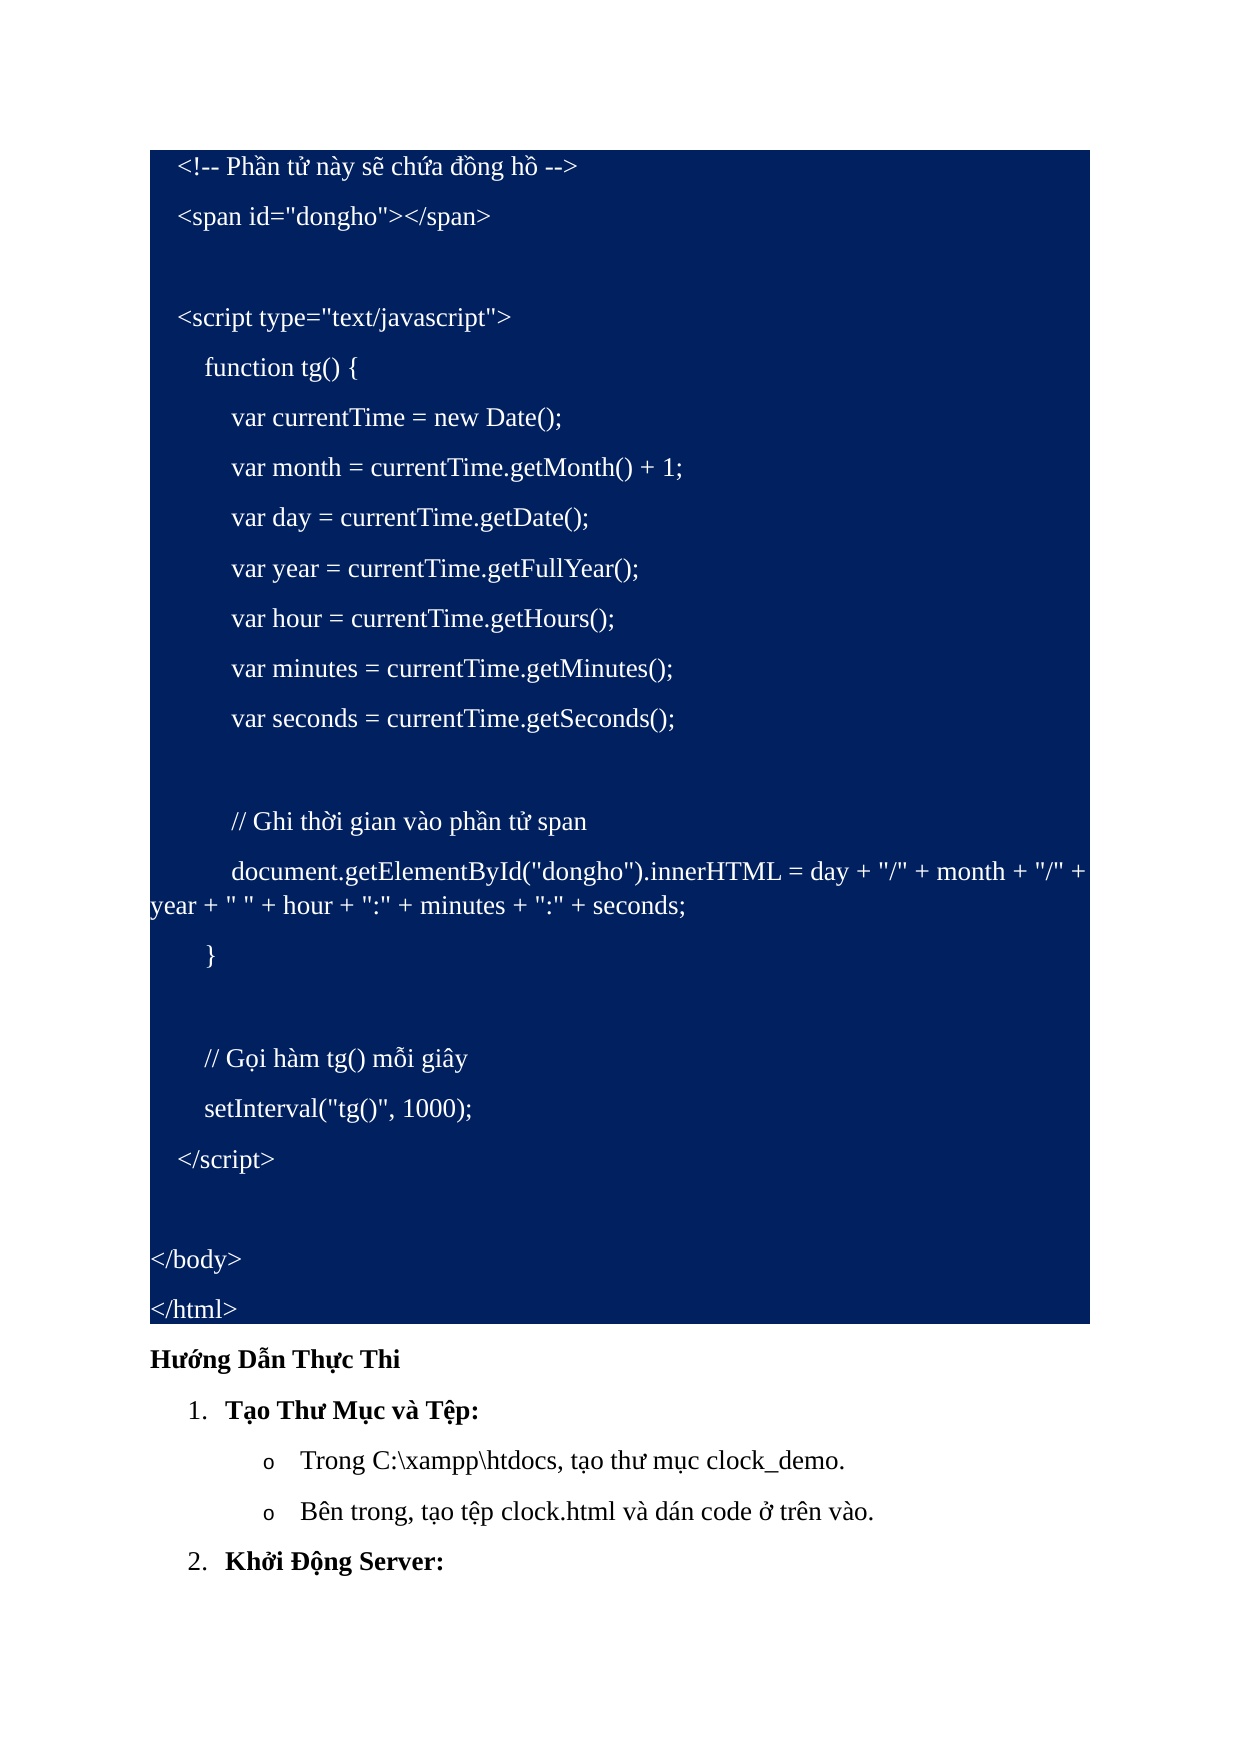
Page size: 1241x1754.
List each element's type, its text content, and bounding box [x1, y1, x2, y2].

text setInterval("tg()", 1000); [150, 1092, 1090, 1124]
text var month = currentTime.getMonth() + 1; [150, 451, 1090, 482]
text Hướng Dẫn Thực Thi [150, 1343, 1090, 1375]
text document.getElementById("dongho").innerHTML = day + "/" + month + "/" + year + " " + hour + ":" + minutes + ":" + seconds; [150, 856, 1090, 920]
text <script type="text/javascript"> [150, 301, 1090, 332]
text </script> [150, 1143, 1090, 1174]
text var currentTime = new Date(); [150, 401, 1090, 432]
text // Gọi hàm tg() mỗi giây [150, 1042, 1090, 1073]
text <span id="dongho"></span> [150, 200, 1090, 231]
text function tg() { [150, 351, 1090, 382]
text var minutes = currentTime.getMinutes(); [150, 652, 1090, 683]
list Khởi Động Server: [187, 1545, 1090, 1577]
text } [150, 939, 1090, 970]
list Tạo Thư Mục và Tệp: [187, 1394, 1090, 1425]
list Bên trong, tạo tệp clock.html và dán code ở trên vào. [262, 1495, 1090, 1526]
text // Ghi thời gian vào phần tử span [150, 805, 1090, 836]
text <!-- Phần tử này sẽ chứa đồng hồ --> [150, 150, 1090, 181]
text </html> [150, 1293, 1090, 1324]
text var day = currentTime.getDate(); [150, 501, 1090, 533]
text var hour = currentTime.getHours(); [150, 602, 1090, 633]
text var seconds = currentTime.getSeconds(); [150, 702, 1090, 733]
text var year = currentTime.getFullYear(); [150, 552, 1090, 583]
list Trong C:\xampp\htdocs, tạo thư mục clock_demo. [262, 1444, 1090, 1476]
text </body> [150, 1243, 1090, 1274]
